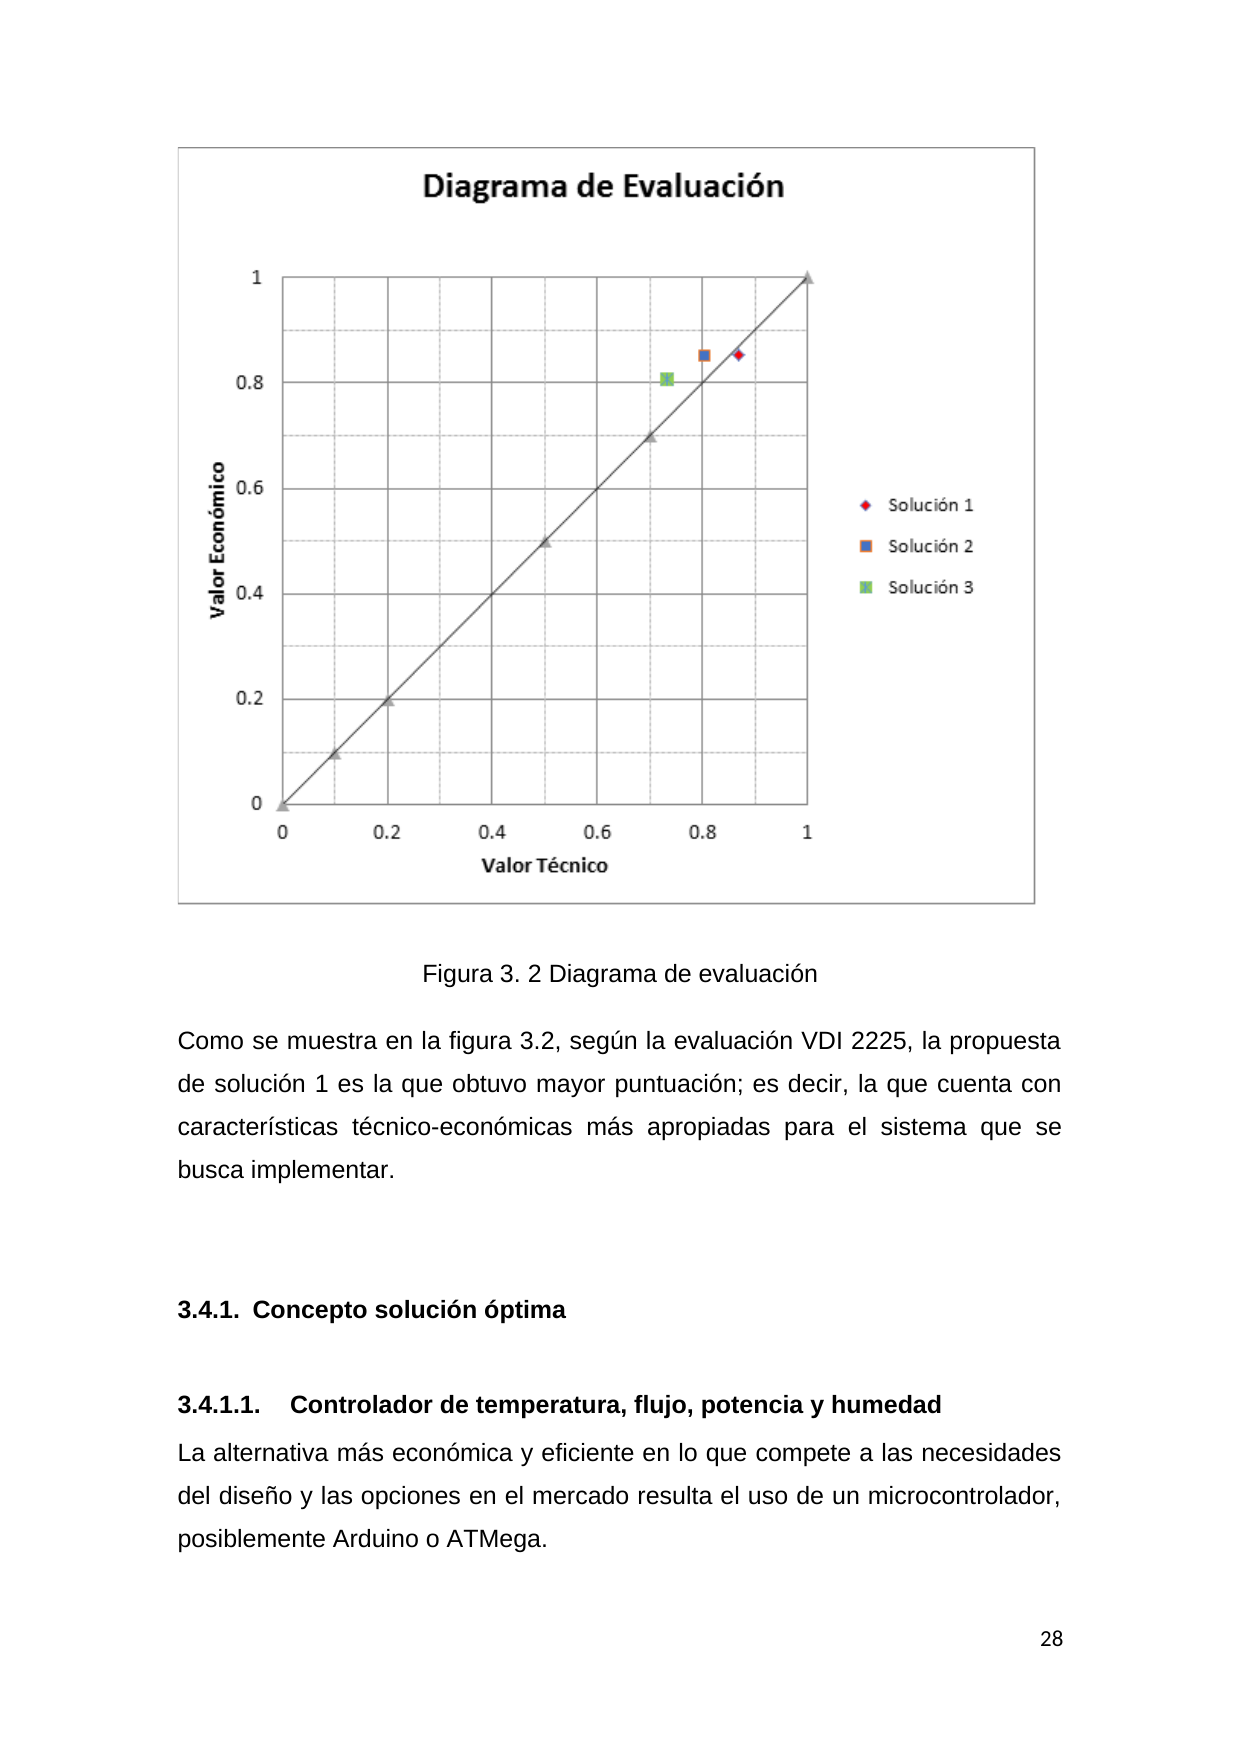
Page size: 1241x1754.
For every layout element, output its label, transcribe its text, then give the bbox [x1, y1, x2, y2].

picture [177, 147, 1063, 929]
subtitle Concepto solución óptima [177, 1296, 1063, 1324]
text Como se muestra en la figura 3.2, según la evaluación VDI 2225, la propuesta de solución 1 es la que obtuvo mayor puntuación; es decir, la que cuenta con características técnico-económicas más apropiadas para el sistema que se busca implementar. [177, 1026, 1063, 1184]
text Figura 3. 2 Diagrama de evaluación [177, 959, 1063, 988]
text La alternativa más económica y eficiente en lo que compete a las necesidades del diseño y las opciones en el mercado resulta el uso de un microcontrolador, posiblemente Arduino o ATMega. [177, 1438, 1063, 1553]
subtitle Controlador de temperatura, flujo, potencia y humedad [177, 1390, 1063, 1419]
